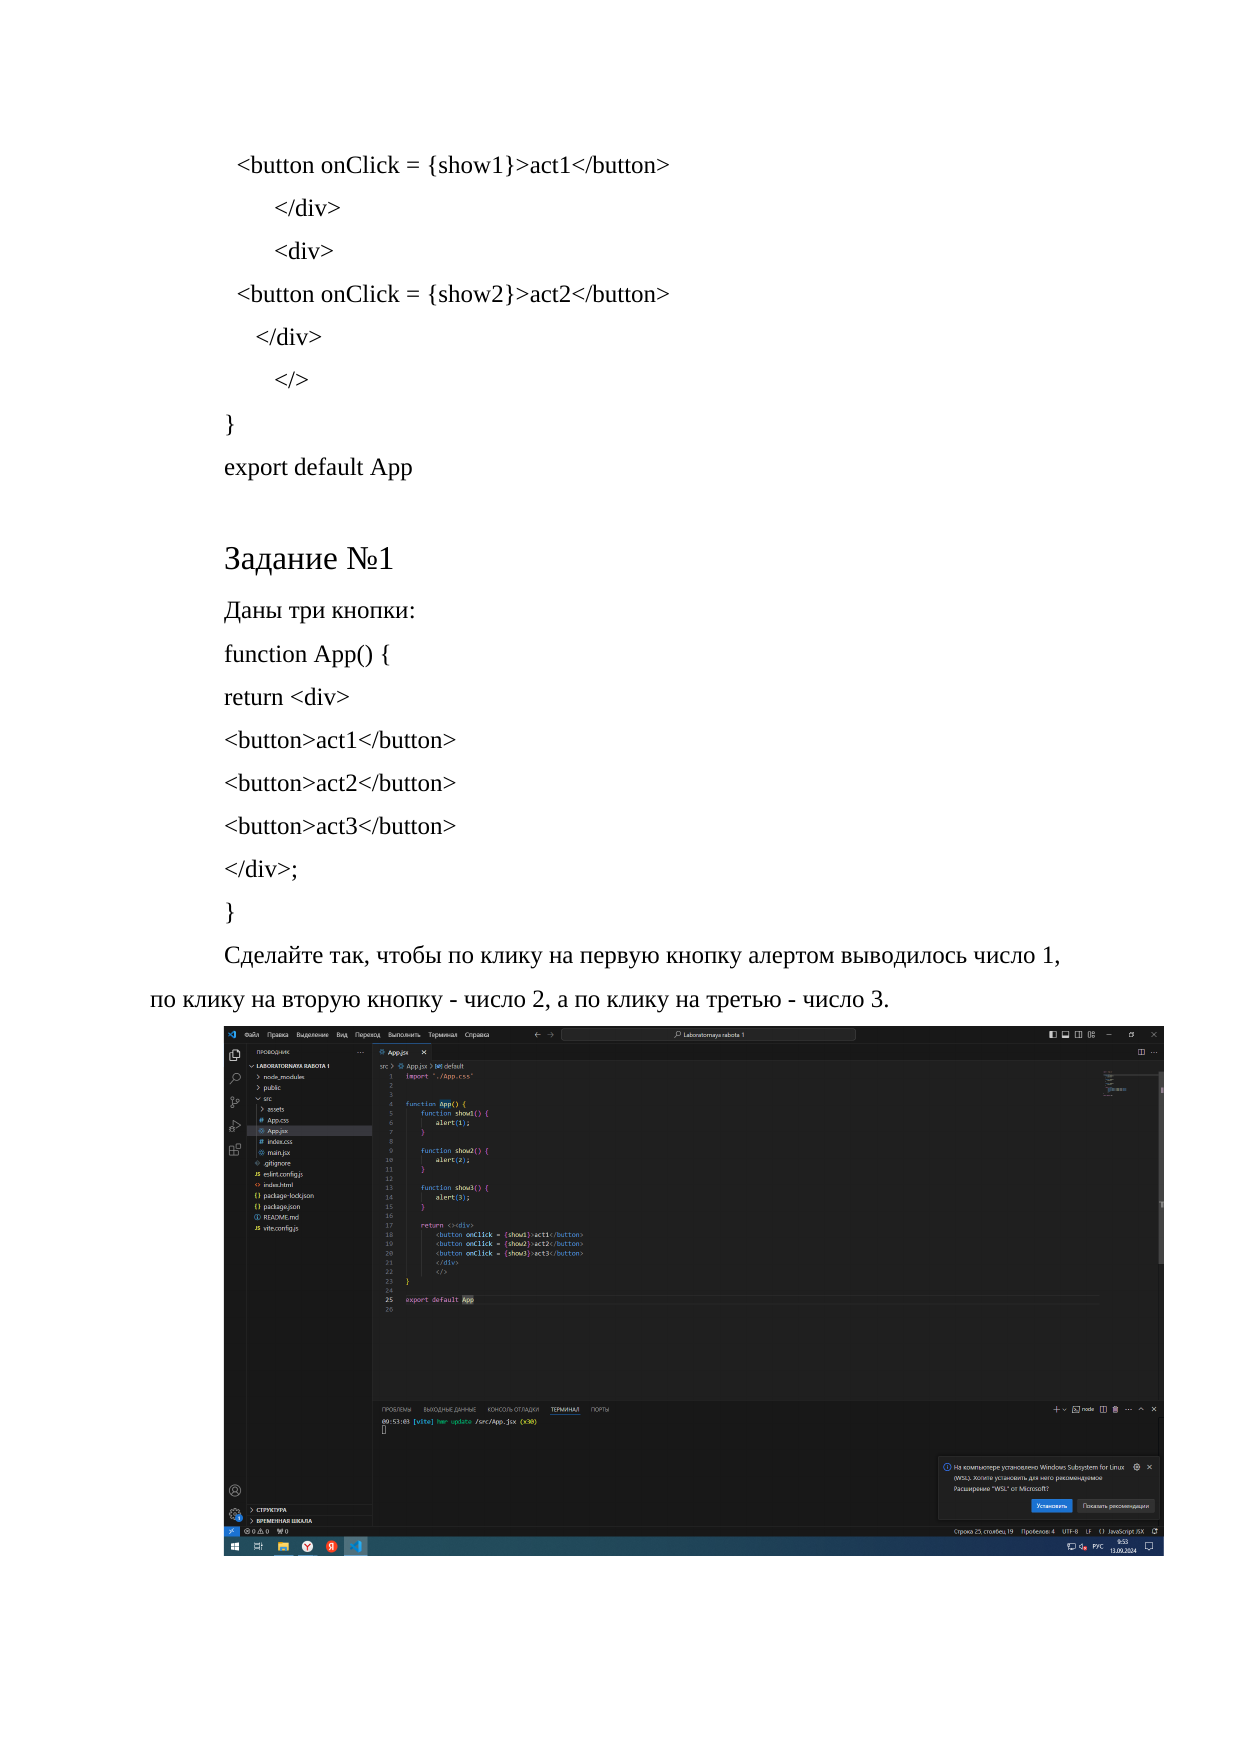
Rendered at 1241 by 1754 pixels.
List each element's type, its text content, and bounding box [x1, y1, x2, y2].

text } [150, 897, 1090, 926]
text <button onClick = {show1}>act1</button> [150, 150, 1090, 179]
picture [223, 1026, 1164, 1556]
text </div> [150, 322, 1090, 351]
text <div> [150, 236, 1090, 265]
text </> [150, 366, 1090, 394]
text function App() { [150, 639, 1090, 667]
text Сделайте так, чтобы по клику на первую кнопку алертом выводилось число 1, по клику на вторую кнопку - число 2, а по клику на третью - число 3. [150, 941, 1090, 1012]
text Задание №1 [150, 538, 1090, 576]
text <button onClick = {show2}>act2</button> [150, 279, 1090, 308]
text </div> [150, 193, 1090, 222]
text </div>; [150, 854, 1090, 883]
text return <div> [150, 682, 1090, 711]
text <button>act3</button> [150, 811, 1090, 840]
text <button>act1</button> [150, 725, 1090, 754]
text <button>act2</button> [150, 768, 1090, 797]
text Даны три кнопки: [150, 596, 1090, 624]
text export default App [150, 452, 1090, 481]
text } [150, 409, 1090, 437]
